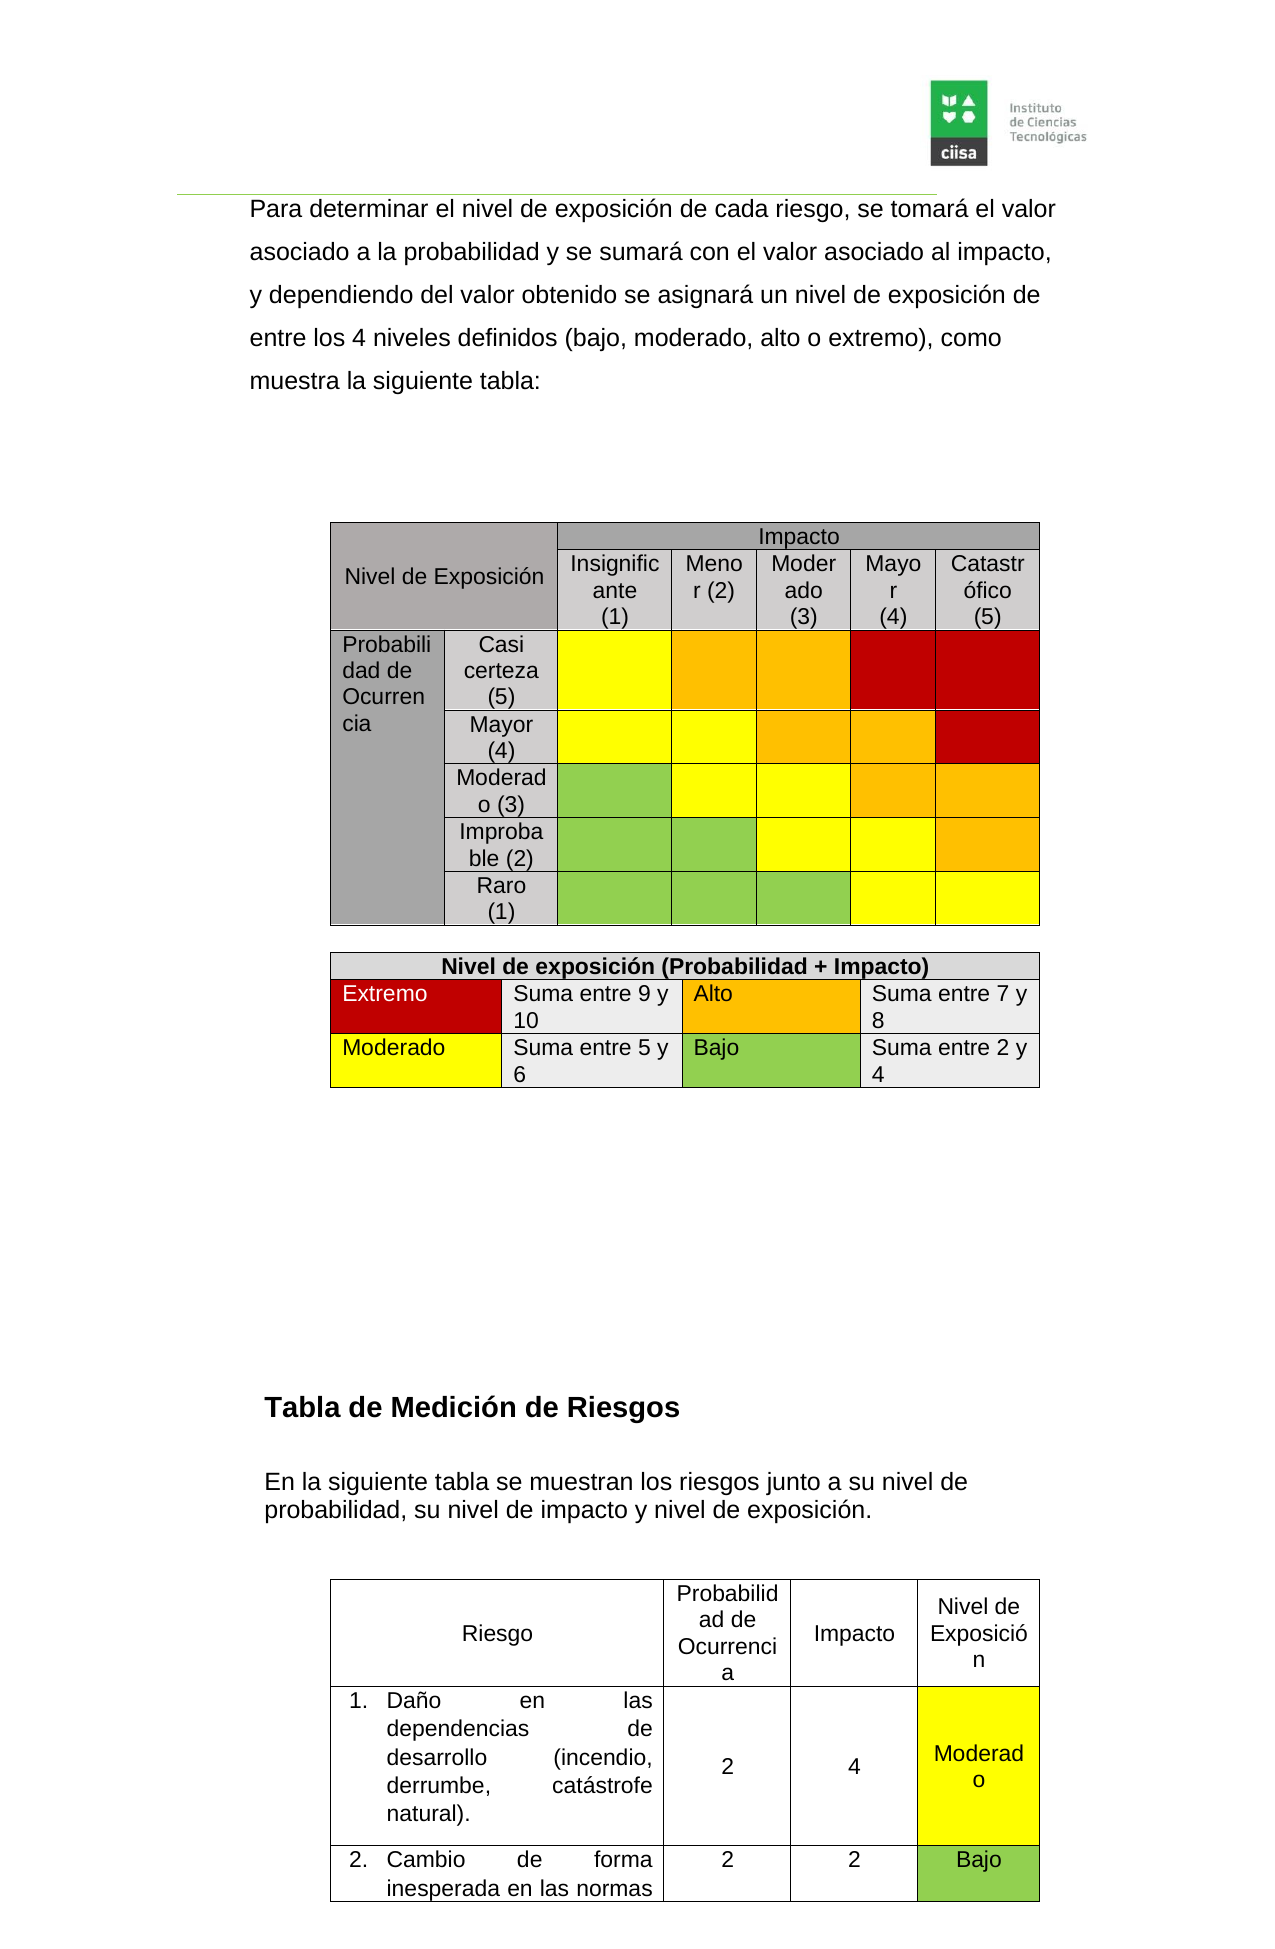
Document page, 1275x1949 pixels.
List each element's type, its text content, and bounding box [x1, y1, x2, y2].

table_cell [936, 631, 1039, 709]
table_cell Moderado (3) [757, 550, 850, 629]
table_cell Moderado [331, 1034, 501, 1087]
table_cell [757, 711, 850, 763]
table_cell [672, 872, 756, 924]
table_header Nivel de Exposición [918, 1580, 1039, 1686]
table_cell Probabilidad de Ocurrencia [331, 631, 444, 924]
table_cell Insignificante (1) [558, 550, 671, 629]
table_header Impacto [791, 1580, 917, 1686]
table_cell [936, 872, 1039, 924]
table_cell 2 [791, 1846, 917, 1901]
table_cell 4 [791, 1687, 917, 1845]
table_cell [757, 818, 850, 871]
table_header Impacto [558, 523, 1039, 549]
table_cell Extremo [331, 980, 501, 1033]
table_cell Suma entre 9 y 10 [502, 980, 682, 1033]
table_cell [757, 631, 850, 709]
table_cell Suma entre 7 y 8 [861, 980, 1039, 1033]
table_cell [558, 872, 671, 924]
table_cell [936, 818, 1039, 871]
table_header Probabilidad de Ocurrencia [664, 1580, 790, 1686]
table_cell Moderado [918, 1687, 1039, 1845]
table_cell [672, 818, 756, 871]
table_cell 2 [664, 1846, 790, 1901]
table_cell Improbable (2) [445, 818, 557, 871]
table_cell [851, 764, 935, 817]
table_cell [672, 631, 756, 709]
table_cell Alto [683, 980, 860, 1033]
text Para determinar el nivel de exposición de cada riesgo, se tomará el valor asociado a la probabilidad y se sumará con el valor asociado al impacto, y dependiendo del valor obtenido se asignará un nivel de exposición de entre los 4 niveles definidos (bajo, moderado, alto o extremo), como muestra la siguiente tabla: [249, 194, 1060, 395]
table_cell 2 [664, 1687, 790, 1845]
table_cell Bajo [918, 1846, 1039, 1901]
table_cell Suma entre 5 y 6 [502, 1034, 682, 1087]
table_cell Menor (2) [672, 550, 756, 629]
table_cell [672, 764, 756, 817]
text Tabla de Medición de Riesgos [264, 1390, 1210, 1423]
table_cell [558, 764, 671, 817]
table_cell Bajo [683, 1034, 860, 1087]
table_cell Mayor (4) [445, 711, 557, 763]
table_cell [851, 872, 935, 924]
table_cell [672, 711, 756, 763]
table_cell [558, 818, 671, 871]
table_cell Suma entre 2 y 4 [861, 1034, 1039, 1087]
table_cell [936, 711, 1039, 763]
table_cell [851, 631, 935, 709]
table_cell Moderado (3) [445, 764, 557, 817]
table_cell Cambio de forma inesperada en las normas legales. [331, 1846, 663, 1901]
table_header Riesgo [331, 1580, 663, 1686]
picture [920, 75, 1088, 171]
table_cell Mayor (4) [851, 550, 935, 629]
table_cell Catastrófico (5) [936, 550, 1039, 629]
table_cell Casi certeza (5) [445, 631, 557, 709]
table_cell [558, 711, 671, 763]
text En la siguiente tabla se muestran los riesgos junto a su nivel de probabilidad, su nivel de impacto y nivel de exposición. [264, 1466, 1060, 1524]
table_cell [936, 764, 1039, 817]
table_cell [757, 764, 850, 817]
table_header Nivel de Exposición [331, 523, 557, 629]
table_cell [757, 872, 850, 924]
table_header Nivel de exposición (Probabilidad + Impacto) [331, 953, 1039, 979]
table_cell Raro (1) [445, 872, 557, 924]
table_cell [851, 711, 935, 763]
table_cell [851, 818, 935, 871]
table_cell Daño en las dependencias de desarrollo (incendio, derrumbe, catástrofe natural). [331, 1687, 663, 1845]
table_cell [558, 631, 671, 709]
